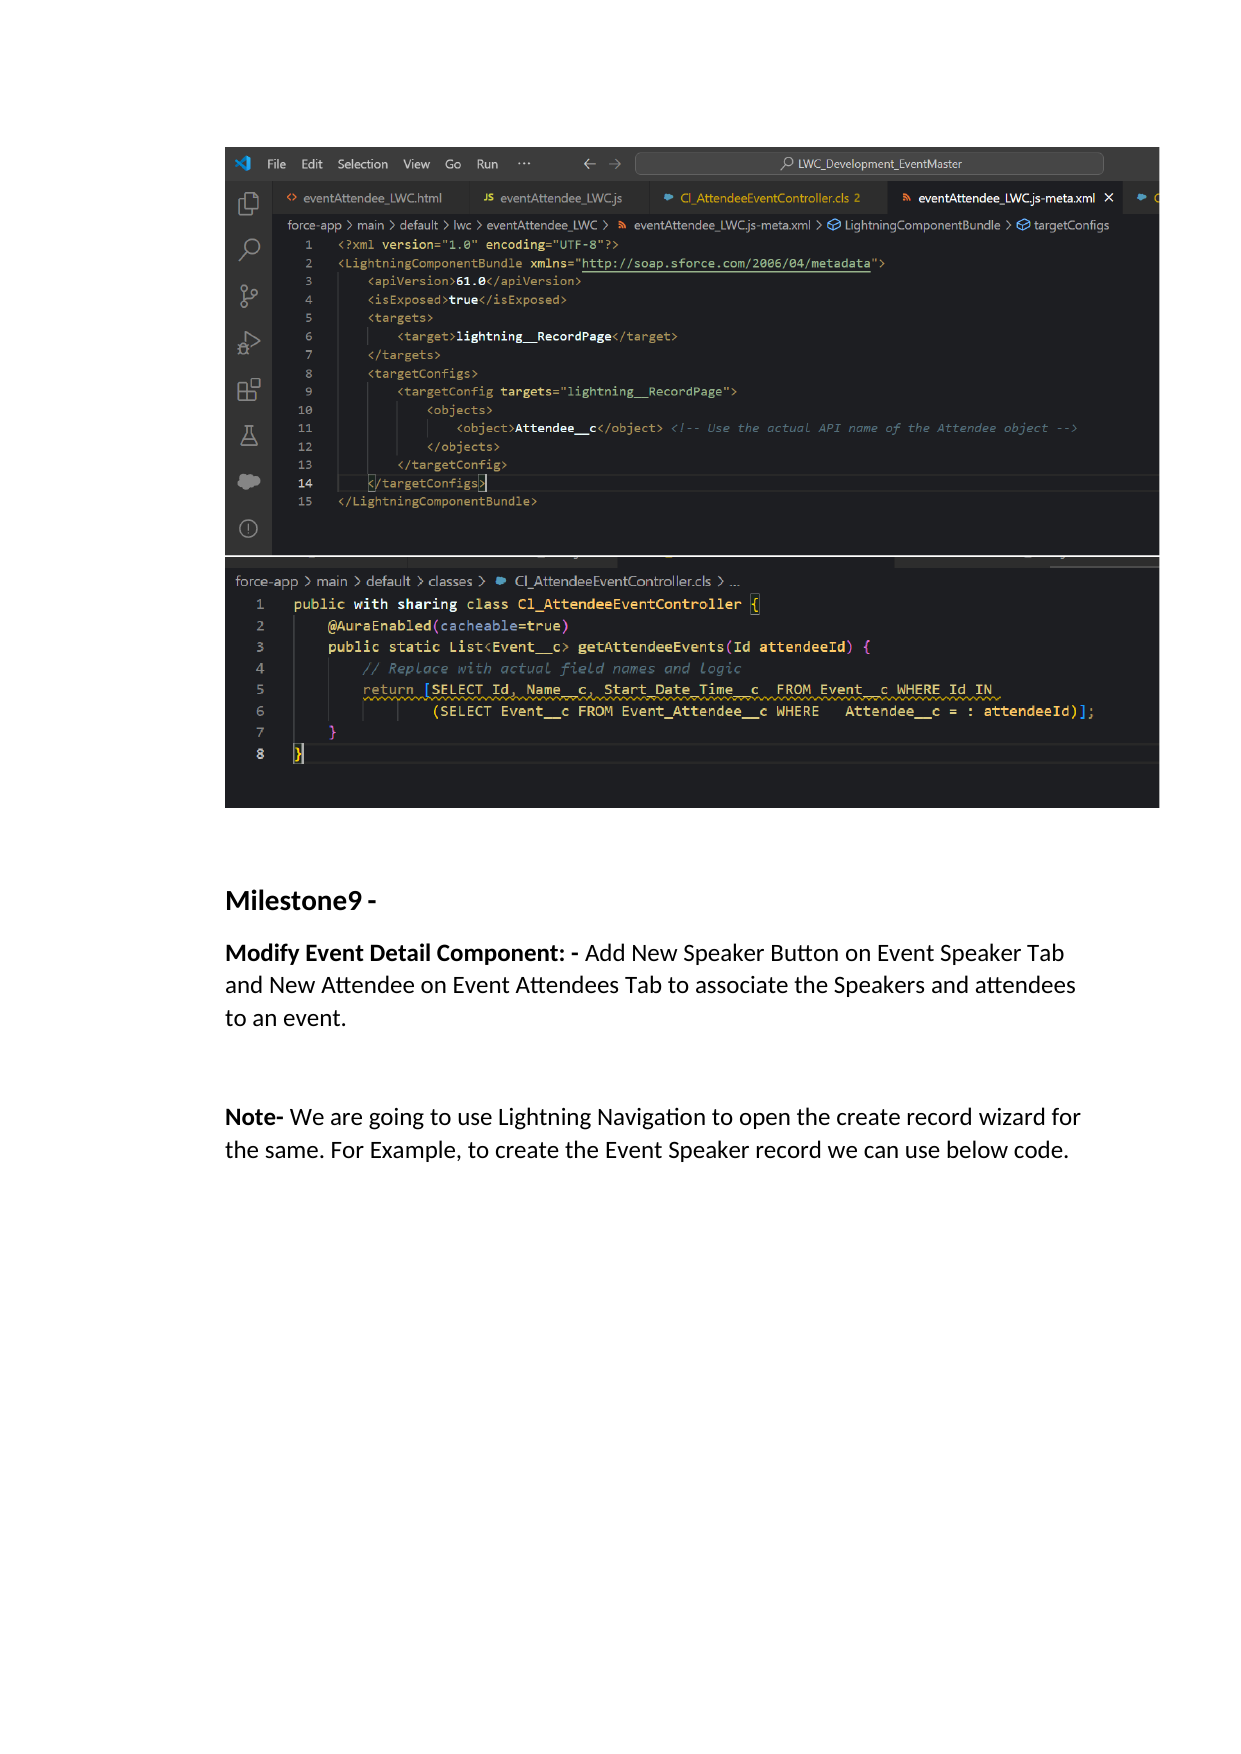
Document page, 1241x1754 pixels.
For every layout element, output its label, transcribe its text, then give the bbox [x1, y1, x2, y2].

text Note- We are going to use Lightning Navigation to open the create record wizard for the same. For Example, to create the Event Speaker record we can use below code. [225, 1102, 1088, 1165]
text Modify Event Detail Component: - Add New Speaker Button on Event Speaker Tab and New Attendee on Event Attendees Tab to associate the Speakers and attendees to an event. [225, 937, 1083, 1033]
subtitle Milestone9 - [225, 882, 1176, 917]
picture [225, 147, 1160, 808]
